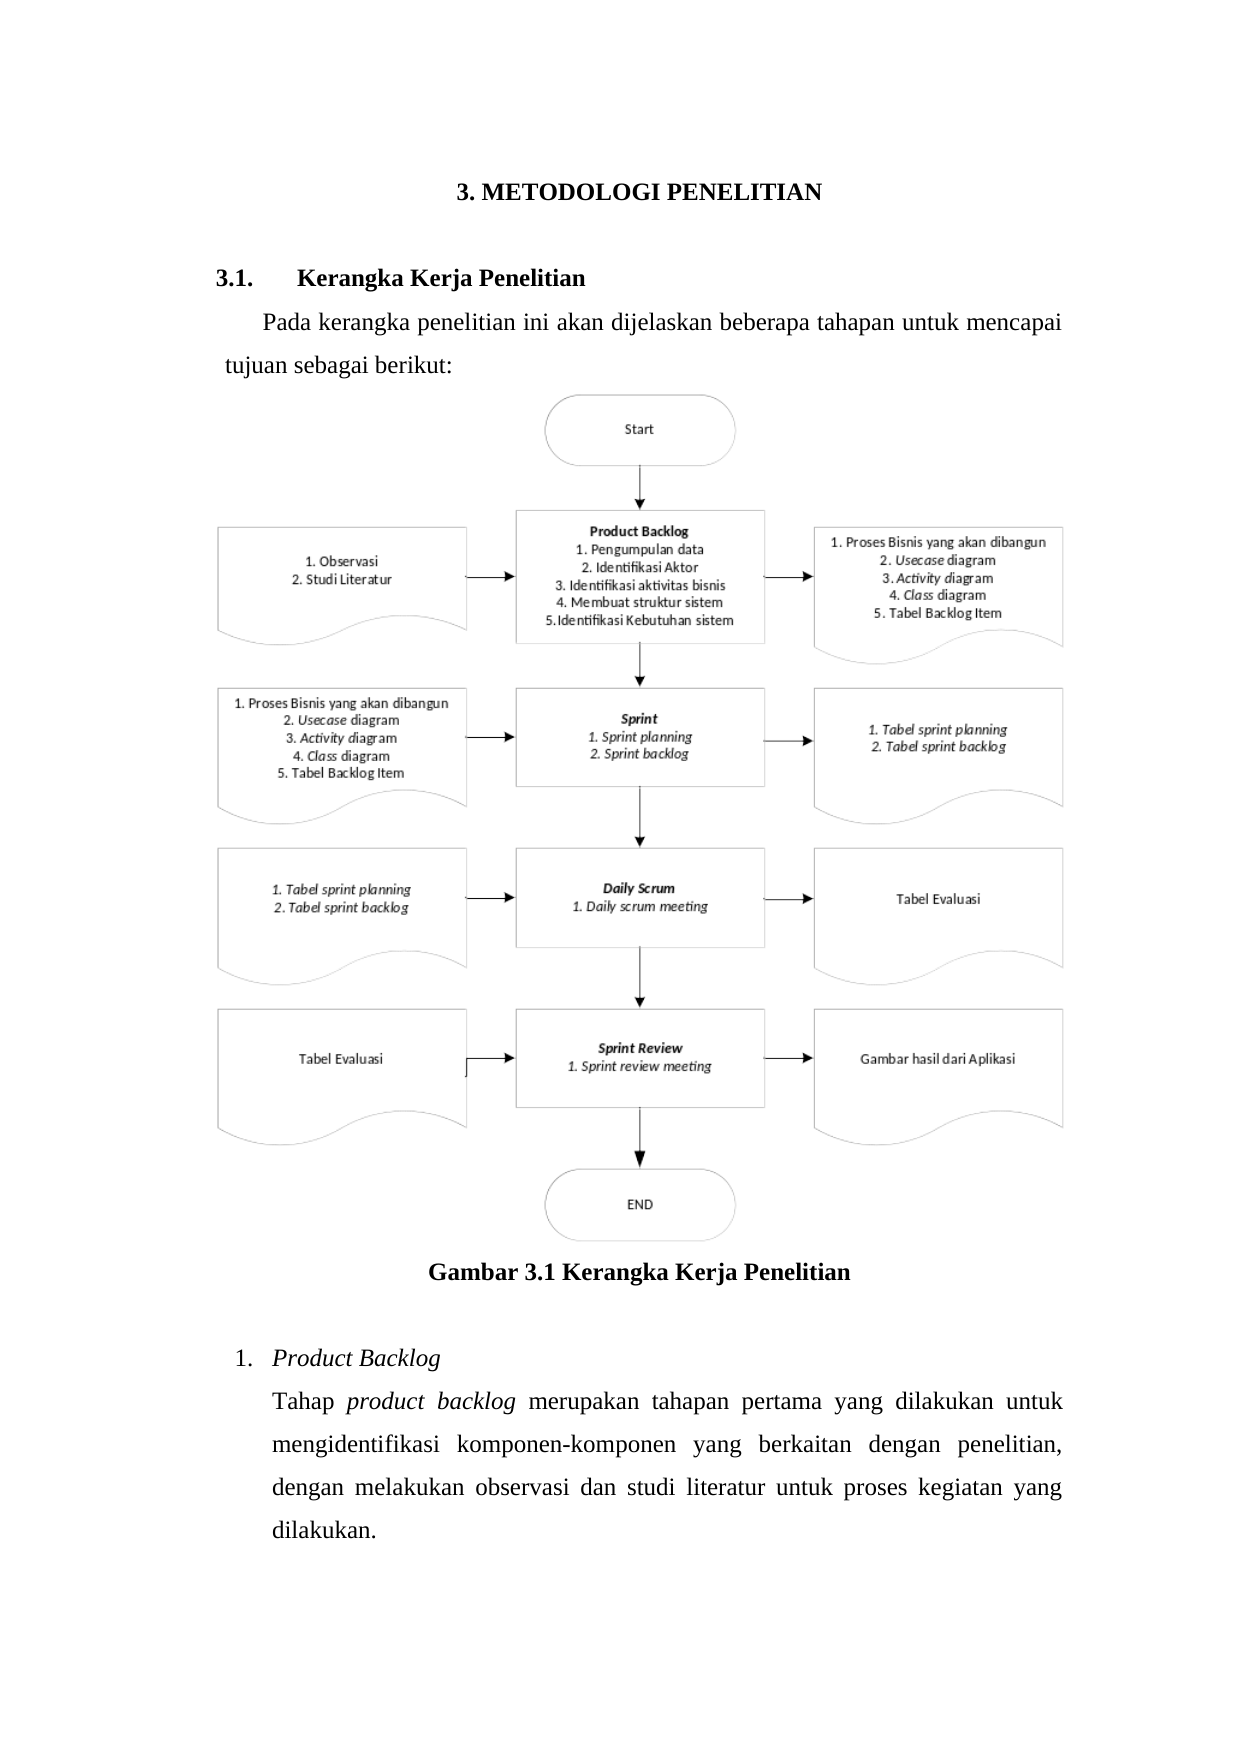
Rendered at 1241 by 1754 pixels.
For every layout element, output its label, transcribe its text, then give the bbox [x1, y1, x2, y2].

text Pada kerangka penelitian ini akan dijelaskan beberapa tahapan untuk mencapai tujuan sebagai berikut: [225, 307, 1063, 378]
text 3. METODOLOGI PENELITIAN [216, 177, 1063, 206]
list Product Backlog [234, 1343, 1063, 1372]
list Kerangka Kerja Penelitian [216, 263, 1063, 292]
list Tahap product backlog merupakan tahapan pertama yang dilakukan untuk mengidentifikasi komponen-komponen yang berkaitan dengan penelitian, dengan melakukan observasi dan studi literatur untuk proses kegiatan yang dilakukan. [272, 1386, 1063, 1544]
text Gambar 3.1 Kerangka Kerja Penelitian [216, 1257, 1063, 1286]
